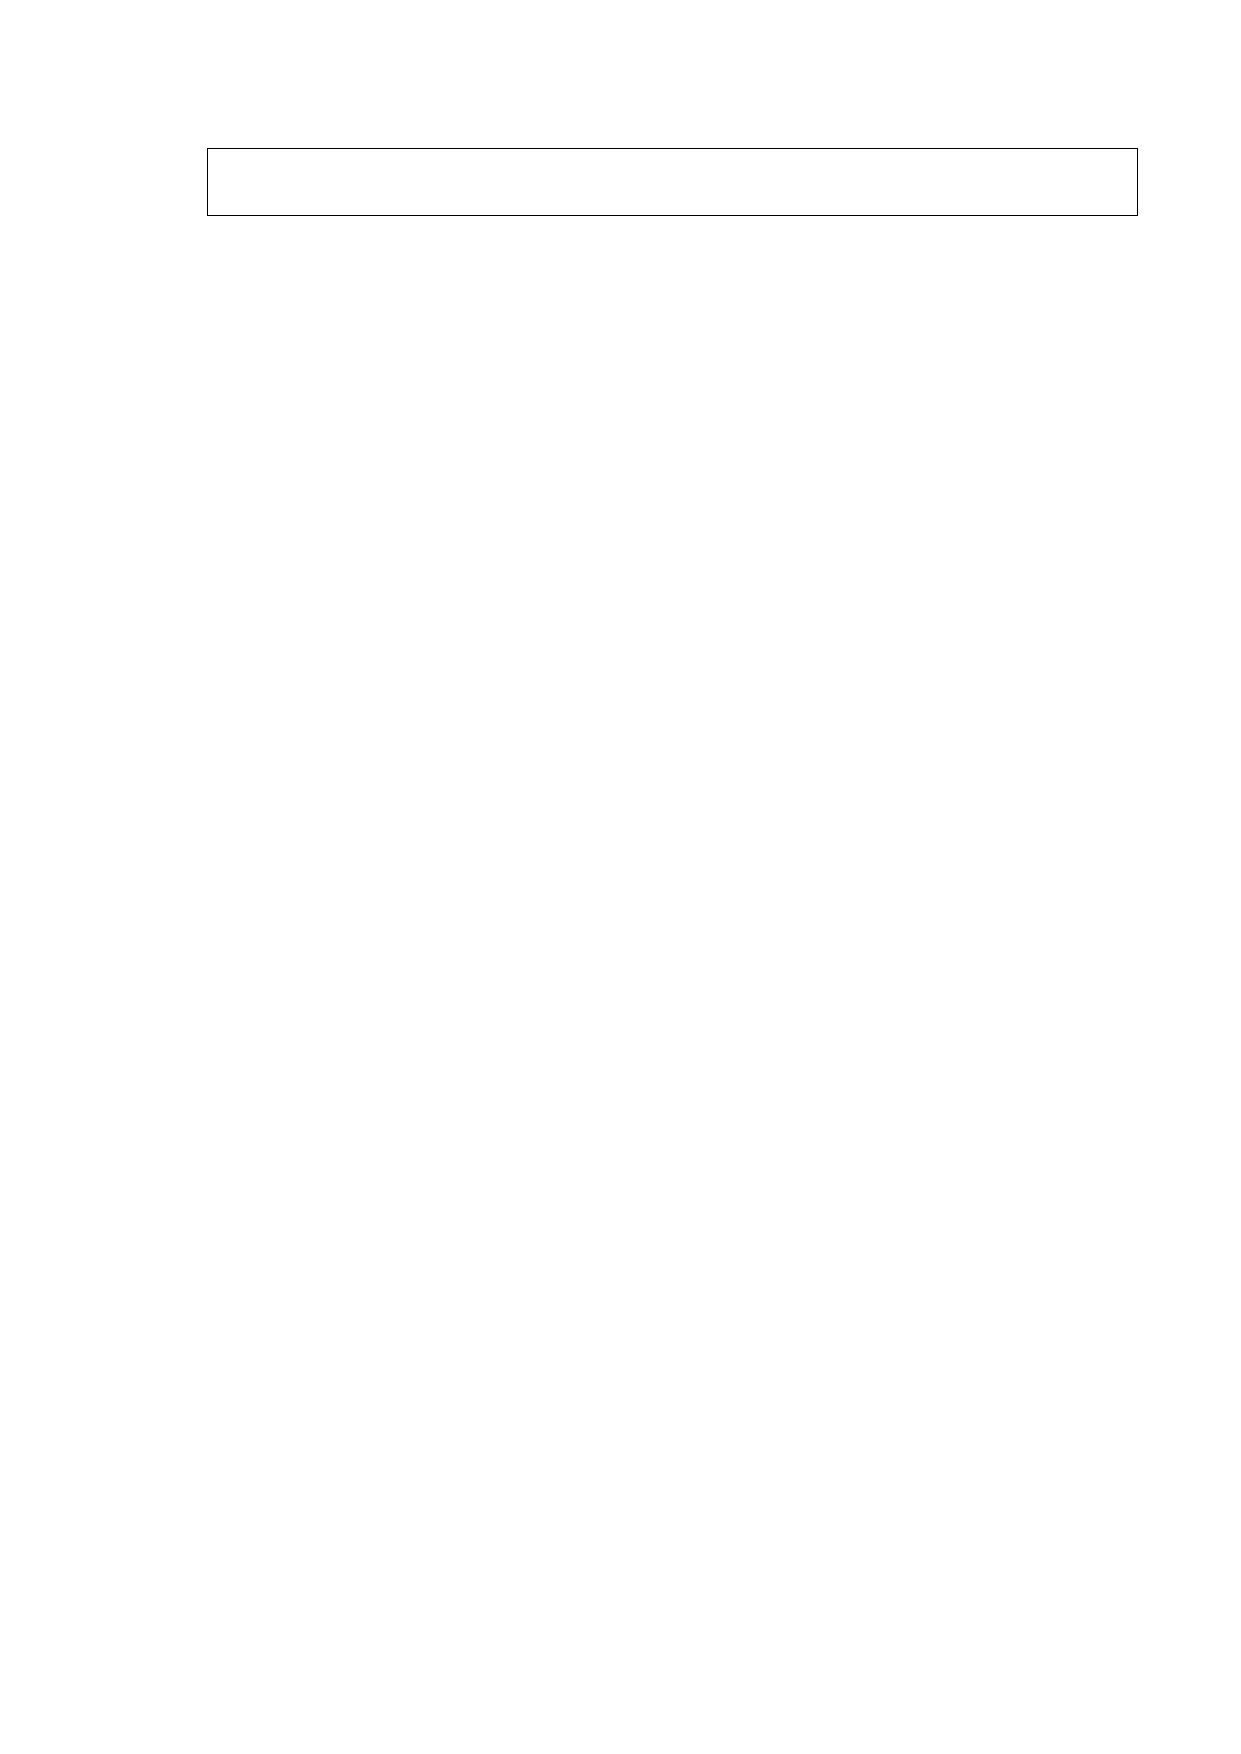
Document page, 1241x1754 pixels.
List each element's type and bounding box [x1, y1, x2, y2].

table_cell [208, 149, 1137, 214]
